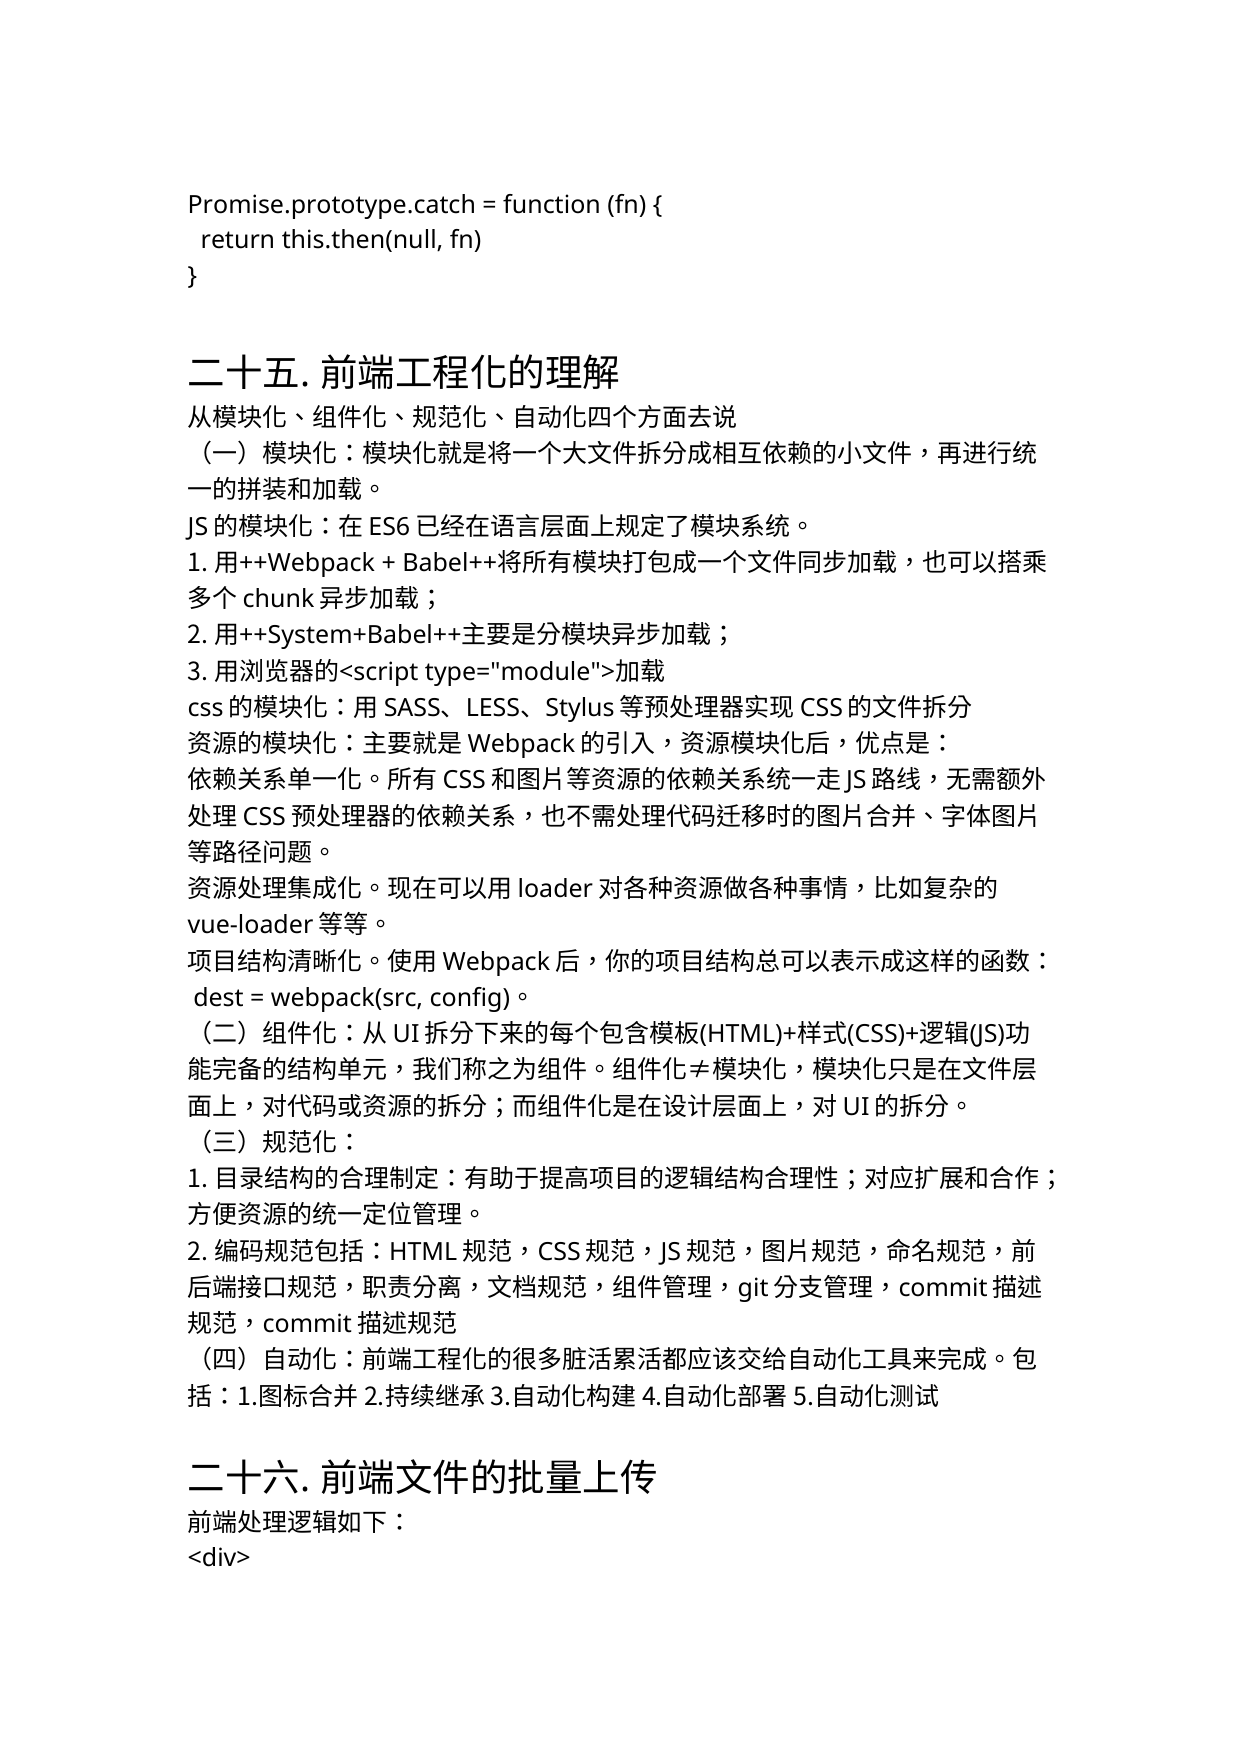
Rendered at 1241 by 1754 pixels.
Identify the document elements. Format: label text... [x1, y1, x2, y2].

text 前端处理逻辑如下： [187, 1502, 1053, 1538]
text 资源处理集成化。现在可以用loader对各种资源做各种事情，比如复杂的vue-loader等等。 [187, 868, 1053, 941]
text （二）组件化：从UI拆分下来的每个包含模板(HTML)+样式(CSS)+逻辑(JS)功能完备的结构单元，我们称之为组件。组件化≠模块化，模块化只是在文件层面上，对代码或资源的拆分；而组件化是在设计层面上，对UI的拆分。 [187, 1013, 1053, 1122]
text （四）自动化：前端工程化的很多脏活累活都应该交给自动化工具来完成。包括：1.图标合并 2.持续继承 3.自动化构建 4.自动化部署 5.自动化测试 [187, 1340, 1053, 1412]
text 依赖关系单一化。所有CSS和图片等资源的依赖关系统一走JS路线，无需额外处理CSS预处理器的依赖关系，也不需处理代码迁移时的图片合并、字体图片等路径问题。 [187, 760, 1053, 868]
text 从模块化、组件化、规范化、自动化四个方面去说 [187, 397, 1053, 433]
text 二十六. 前端文件的批量上传 [187, 1448, 1053, 1502]
text 1. 用++Webpack + Babel++将所有模块打包成一个文件同步加载，也可以搭乘多个chunk异步加载； [187, 542, 1053, 615]
text <div> [187, 1538, 1053, 1574]
text 2. 用++System+Babel++主要是分模块异步加载； [187, 615, 1053, 651]
text 3. 用浏览器的<script type="module">加载 [187, 651, 1053, 687]
text css的模块化：用SASS、LESS、Stylus等预处理器实现CSS的文件拆分 [187, 687, 1053, 723]
text 项目结构清晰化。使用Webpack后，你的项目结构总可以表示成这样的函数： dest = webpack(src, config)。 [187, 941, 1053, 1013]
text return this.then(null, fn) [187, 221, 1053, 256]
text JS的模块化：在ES6已经在语言层面上规定了模块系统。 [187, 506, 1053, 542]
text Promise.prototype.catch = function (fn) { [187, 185, 1053, 221]
text 1. 目录结构的合理制定：有助于提高项目的逻辑结构合理性；对应扩展和合作；方便资源的统一定位管理。 [187, 1158, 1053, 1231]
text 二十五. 前端工程化的理解 [187, 343, 1053, 397]
text 2. 编码规范包括：HTML规范，CSS规范，JS规范，图片规范，命名规范，前后端接口规范，职责分离，文档规范，组件管理，git分支管理，commit描述规范，commit描述规范 [187, 1231, 1053, 1340]
text （一）模块化：模块化就是将一个大文件拆分成相互依赖的小文件，再进行统一的拼装和加载。 [187, 433, 1053, 506]
text } [187, 256, 1053, 292]
text （三）规范化： [187, 1122, 1053, 1158]
text 资源的模块化：主要就是Webpack的引入，资源模块化后，优点是： [187, 723, 1053, 760]
